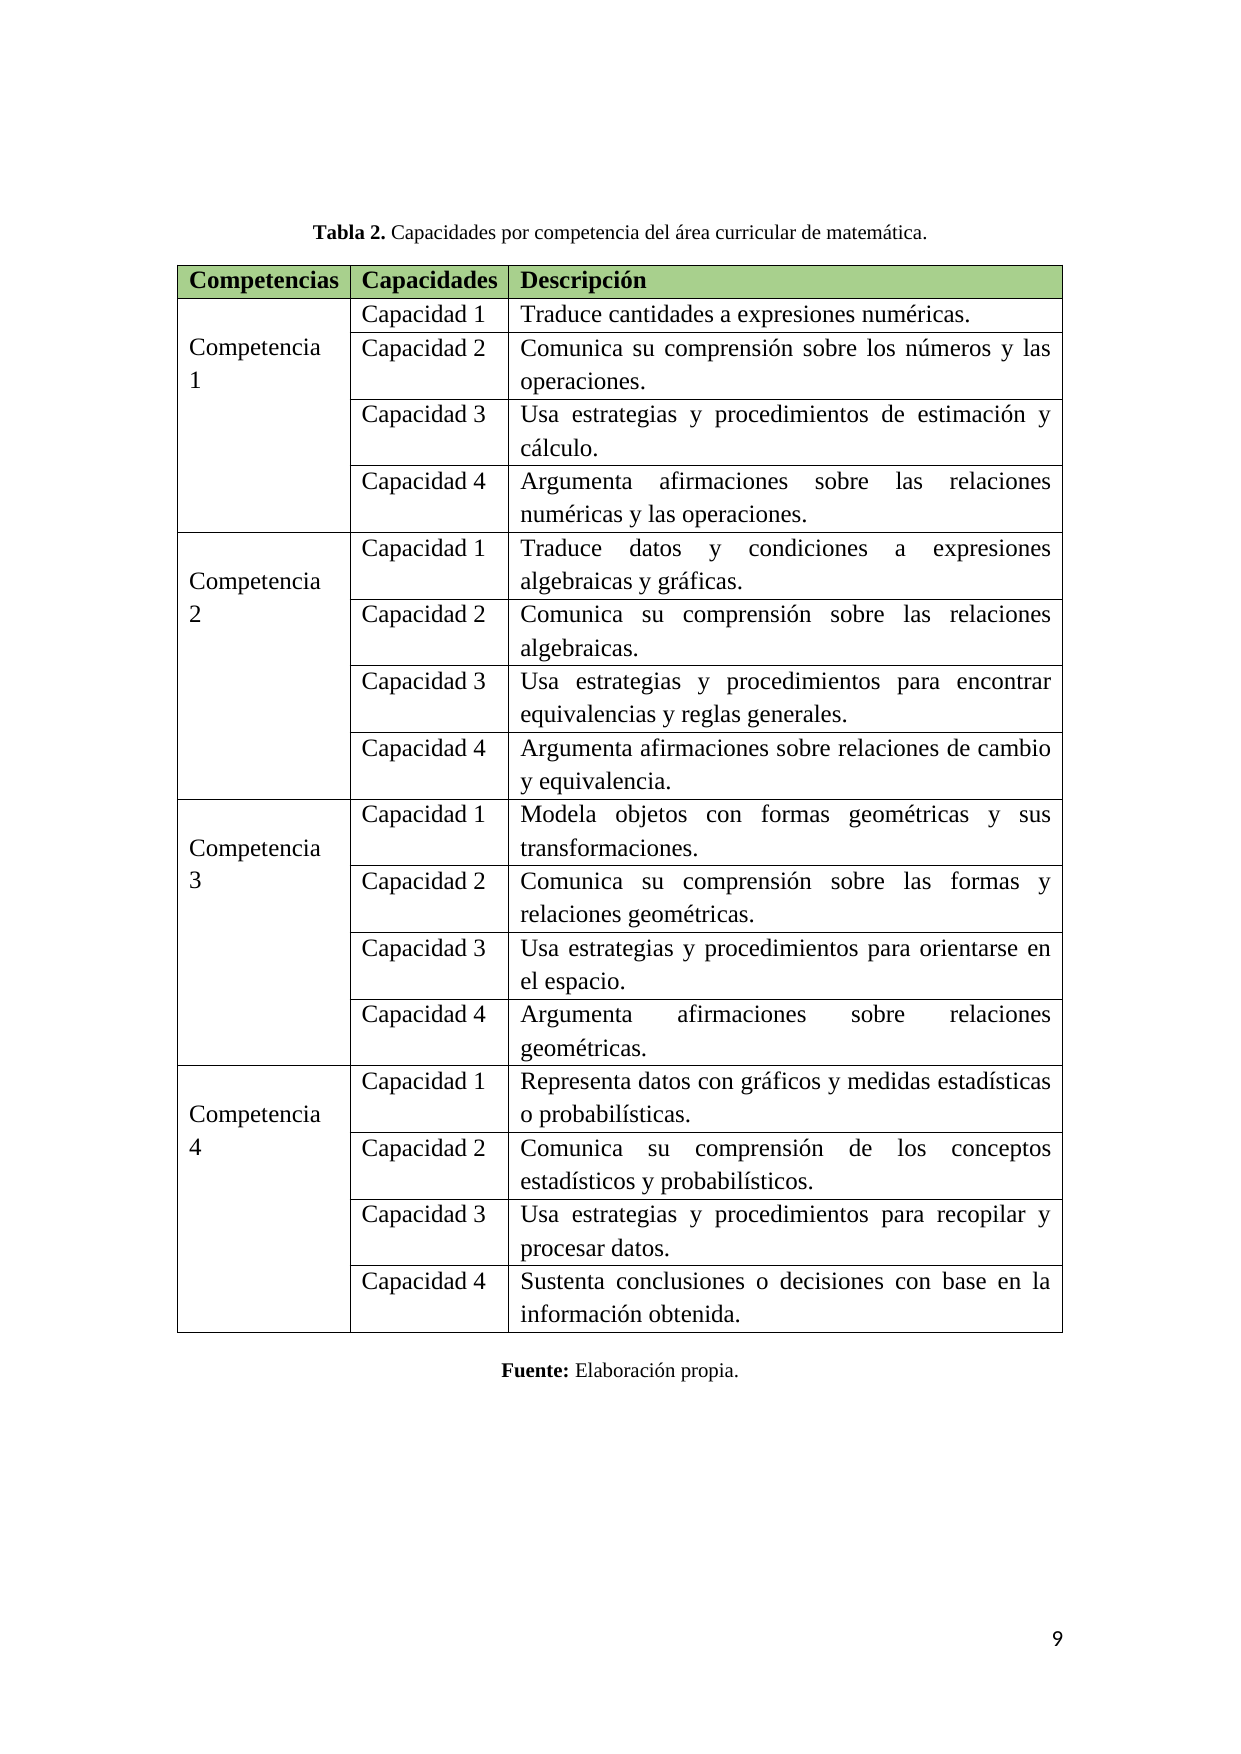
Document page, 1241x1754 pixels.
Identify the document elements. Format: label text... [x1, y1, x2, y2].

table_cell Comunica su comprensión sobre las formas y relaciones geométricas. [509, 866, 1062, 932]
table_cell Usa estrategias y procedimientos de estimación y cálculo. [509, 400, 1062, 465]
table_header Descripción [509, 266, 1062, 298]
table_cell Capacidad 1 [351, 1066, 508, 1132]
table_cell Capacidad 3 [351, 933, 508, 998]
table_cell Usa estrategias y procedimientos para recopilar y procesar datos. [509, 1200, 1062, 1265]
table_cell Capacidad 4 [351, 733, 508, 798]
table_cell Argumenta afirmaciones sobre relaciones de cambio y equivalencia. [509, 733, 1062, 798]
table_cell Capacidad 2 [351, 600, 508, 665]
table_cell Capacidad 3 [351, 400, 508, 465]
table_cell Capacidad 2 [351, 333, 508, 398]
table_cell Capacidad 3 [351, 666, 508, 732]
table_cell Traduce cantidades a expresiones numéricas. [509, 299, 1062, 332]
table_cell Argumenta afirmaciones sobre las relaciones numéricas y las operaciones. [509, 466, 1062, 532]
table_cell Competencia 2 [178, 533, 350, 798]
table_cell Capacidad 2 [351, 866, 508, 932]
table_header Competencias [178, 266, 350, 298]
table_cell Sustenta conclusiones o decisiones con base en la información obtenida. [509, 1266, 1062, 1332]
table_cell Capacidad 4 [351, 1000, 508, 1065]
table_cell Traduce datos y condiciones a expresiones algebraicas y gráficas. [509, 533, 1062, 598]
table_cell Argumenta afirmaciones sobre relaciones geométricas. [509, 1000, 1062, 1065]
table_cell Usa estrategias y procedimientos para orientarse en el espacio. [509, 933, 1062, 998]
table_cell Comunica su comprensión sobre las relaciones algebraicas. [509, 600, 1062, 665]
table_cell Competencia 1 [178, 299, 350, 532]
table_cell Capacidad 4 [351, 1266, 508, 1332]
table_cell Capacidad 4 [351, 466, 508, 532]
table_cell Comunica su comprensión de los conceptos estadísticos y probabilísticos. [509, 1133, 1062, 1198]
table_cell Capacidad 2 [351, 1133, 508, 1198]
table_cell Capacidad 3 [351, 1200, 508, 1265]
table_cell Competencia 3 [178, 800, 350, 1065]
table_header Capacidades [351, 266, 508, 298]
text Tabla 2. Capacidades por competencia del área curricular de matemática. [177, 220, 1063, 244]
text Fuente: Elaboración propia. [177, 1358, 1063, 1382]
table_cell Capacidad 1 [351, 533, 508, 598]
table_cell Capacidad 1 [351, 800, 508, 865]
table_cell Modela objetos con formas geométricas y sus transformaciones. [509, 800, 1062, 865]
table_cell Usa estrategias y procedimientos para encontrar equivalencias y reglas generales. [509, 666, 1062, 732]
table_cell Comunica su comprensión sobre los números y las operaciones. [509, 333, 1062, 398]
table_cell Representa datos con gráficos y medidas estadísticas o probabilísticas. [509, 1066, 1062, 1132]
table_cell Capacidad 1 [351, 299, 508, 332]
table_cell Competencia 4 [178, 1066, 350, 1332]
